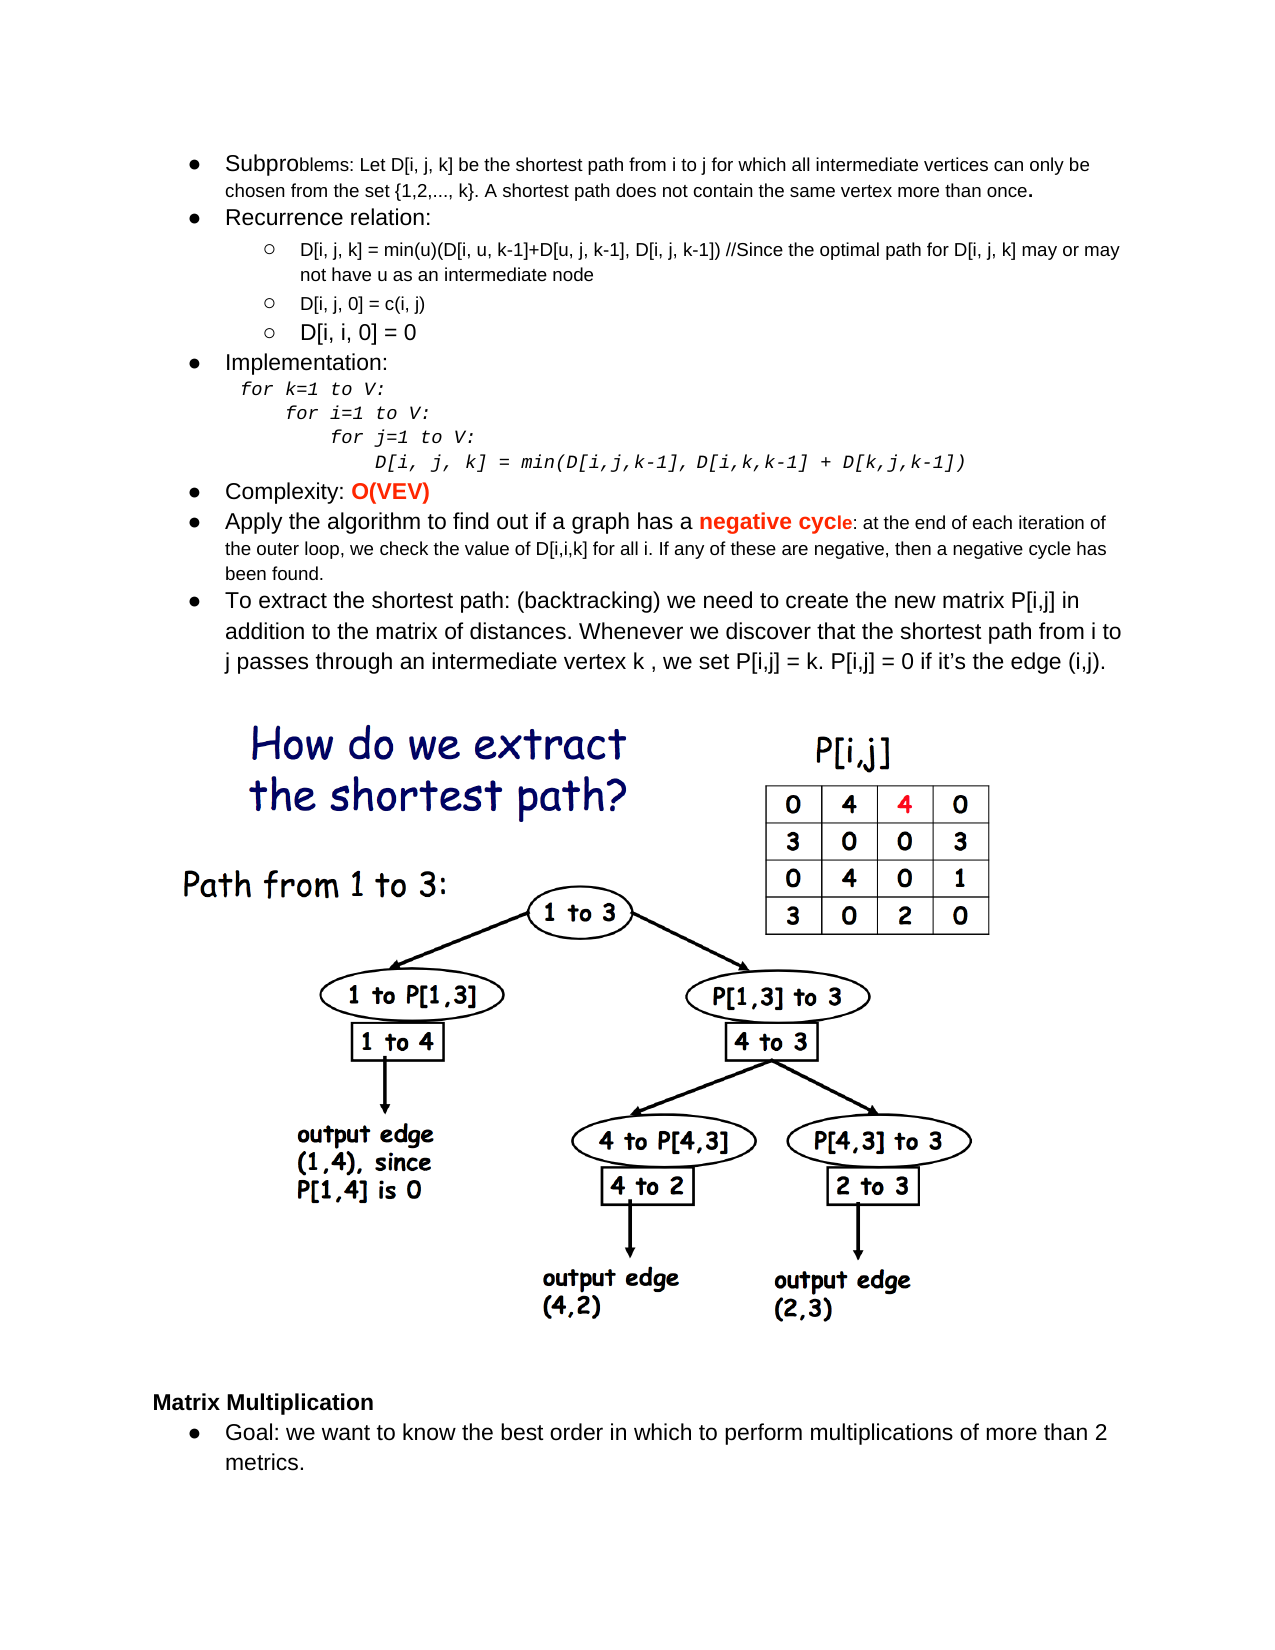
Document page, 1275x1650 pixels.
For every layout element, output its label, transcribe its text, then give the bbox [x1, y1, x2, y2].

list To extract the shortest path: (backtracking) we need to create the new matrix P[i,j] in addition to the matrix of distances. Whenever we discover that the shortest path from i to j passes through an intermediate vertex k , we set P[i,j] = k. P[i,j] = 0 if it’s the edge (i,j). [187, 587, 1125, 674]
text D[i, j, k] = min(D[i,j,k-1], D[i,k,k-1] + D[k,j,k-1]) [150, 453, 1125, 474]
text for k=1 to V: [150, 379, 1125, 401]
picture [150, 708, 994, 1325]
text for i=1 to V: [150, 404, 1125, 425]
list Implementation: [187, 349, 1125, 376]
list Recurrence relation: [187, 204, 1125, 231]
list Apply the algorithm to find out if a graph has a negative cycle: at the end of each iteration of the outer loop, we check the value of D[i,i,k] for all i. If any of these are negative, then a negative cycle has been found. [187, 508, 1125, 584]
text for j=1 to V: [150, 428, 1125, 449]
text Matrix Multiplication [150, 1389, 1125, 1415]
list D[i, i, 0] = 0 [262, 319, 1125, 346]
list Complexity: O(VEV) [187, 478, 1125, 504]
list Subproblems: Let D[i, j, k] be the shortest path from i to j for which all intermediate vertices can only be chosen from the set {1,2,..., k}. A shortest path does not contain the same vertex more than once. [187, 150, 1125, 201]
list D[i, j, 0] = c(i, j) [262, 289, 1125, 315]
list D[i, j, k] = min(u)(D[i, u, k-1]+D[u, j, k-1], D[i, j, k-1]) //Since the optimal path for D[i, j, k] may or may not have u as an intermediate node [262, 234, 1125, 286]
list Goal: we want to know the best order in which to perform multiplications of more than 2 metrics. [187, 1419, 1125, 1476]
